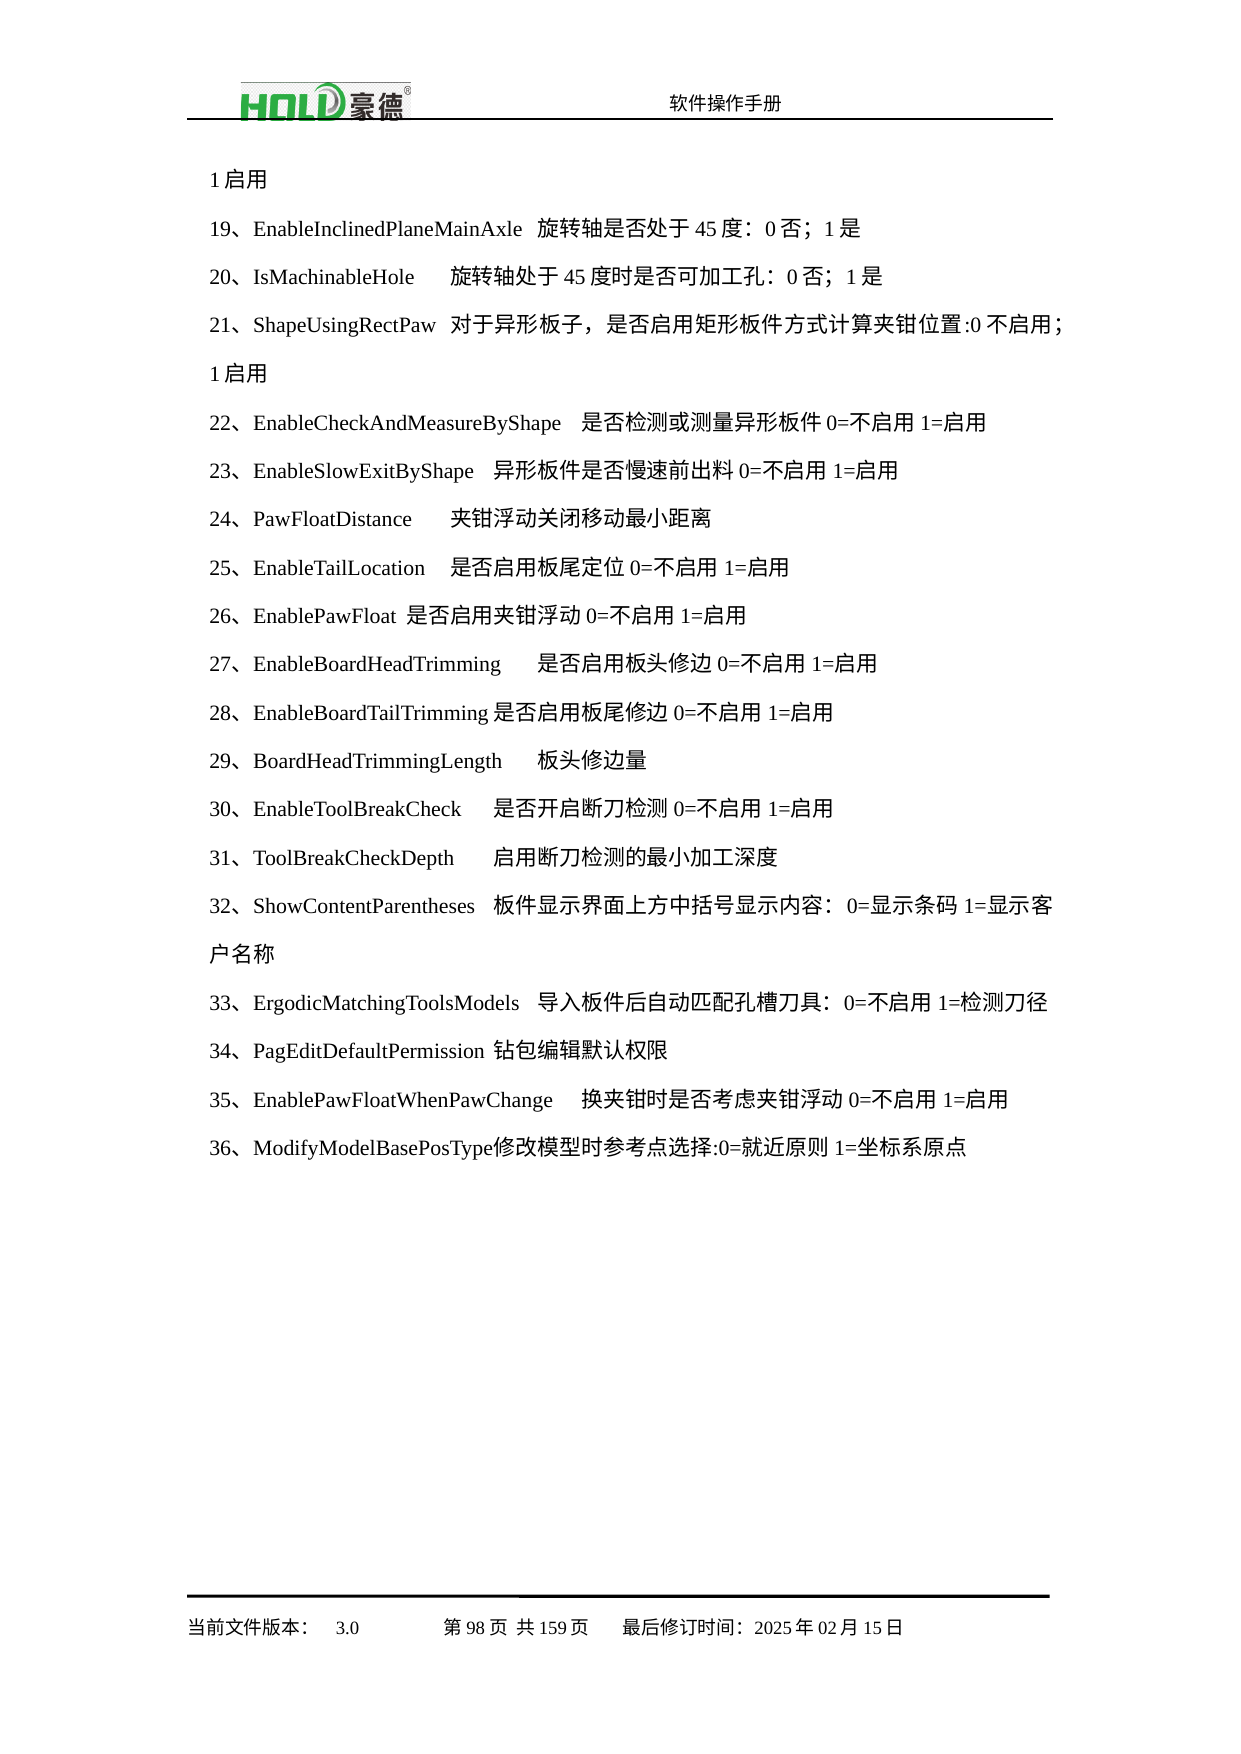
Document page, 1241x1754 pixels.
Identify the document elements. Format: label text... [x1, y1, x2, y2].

list EnableTailLocation 是否启用板尾定位 0=不启用 1=启用 [209, 549, 1053, 582]
list EnableToolBreakCheck 是否开启断刀检测 0=不启用 1=启用 [209, 791, 1053, 823]
picture [240, 82, 411, 118]
list EnableBoardHeadTrimming 是否启用板头修边 0=不启用 1=启用 [209, 646, 1053, 678]
list PagEditDefaultPermission 钻包编辑默认权限 [209, 1033, 1053, 1065]
list EnableInclinedPlaneMainAxle 旋转轴是否处于45度：0否；1是 [209, 210, 1053, 243]
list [209, 162, 1053, 194]
list ShowContentParentheses 板件显示界面上方中括号显示内容：0=显示条码 1=显示客户名称 [209, 887, 1053, 969]
list EnablePawFloatWhenPawChange 换夹钳时是否考虑夹钳浮动 0=不启用 1=启用 [209, 1081, 1053, 1114]
list ModifyModelBasePosType 修改模型时参考点选择:0=就近原则 1=坐标系原点 [209, 1129, 1053, 1162]
list EnableCheckAndMeasureByShape 是否检测或测量异形板件0=不启用 1=启用 [209, 404, 1053, 437]
list BoardHeadTrimmingLength 板头修边量 [209, 742, 1053, 775]
list ErgodicMatchingToolsModels 导入板件后自动匹配孔槽刀具：0=不启用 1=检测刀径 [209, 984, 1053, 1017]
list EnableSlowExitByShape 异形板件是否慢速前出料0=不启用 1=启用 [209, 452, 1053, 485]
list EnableBoardTailTrimming 是否启用板尾修边 0=不启用 1=启用 [209, 694, 1053, 727]
list EnablePawFloat 是否启用夹钳浮动 0=不启用 1=启用 [209, 597, 1053, 630]
list PawFloatDistance 夹钳浮动关闭移动最小距离 [209, 501, 1053, 533]
list ShapeUsingRectPaw 对于异形板子，是否启用矩形板件方式计算夹钳位置:0不启用；1启用 [209, 307, 1053, 388]
list ToolBreakCheckDepth 启用断刀检测的最小加工深度 [209, 839, 1053, 872]
list IsMachinableHole 旋转轴处于45度时是否可加工孔：0否；1是 [209, 259, 1053, 291]
